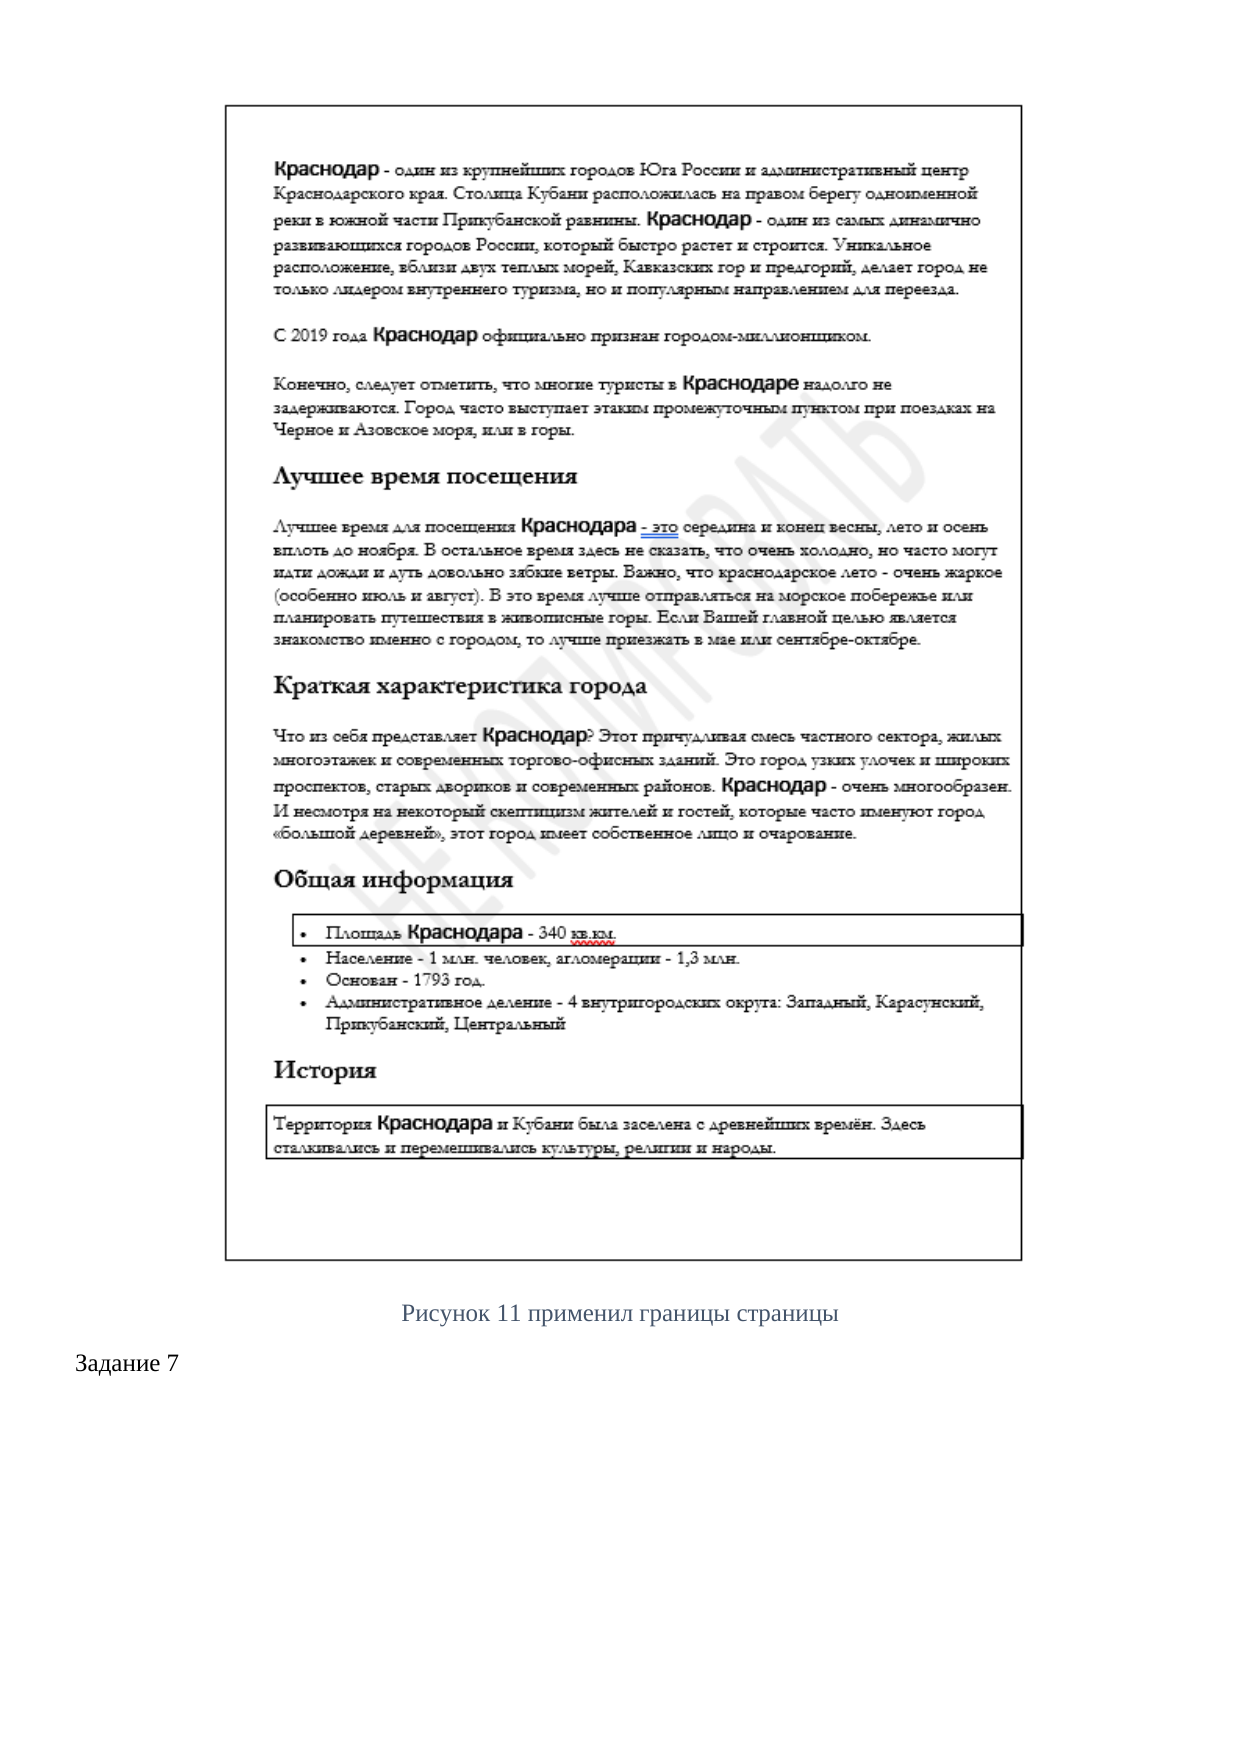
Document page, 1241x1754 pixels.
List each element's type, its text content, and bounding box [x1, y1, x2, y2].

text Задание 7 [75, 1348, 1165, 1376]
picture [194, 75, 1046, 1280]
